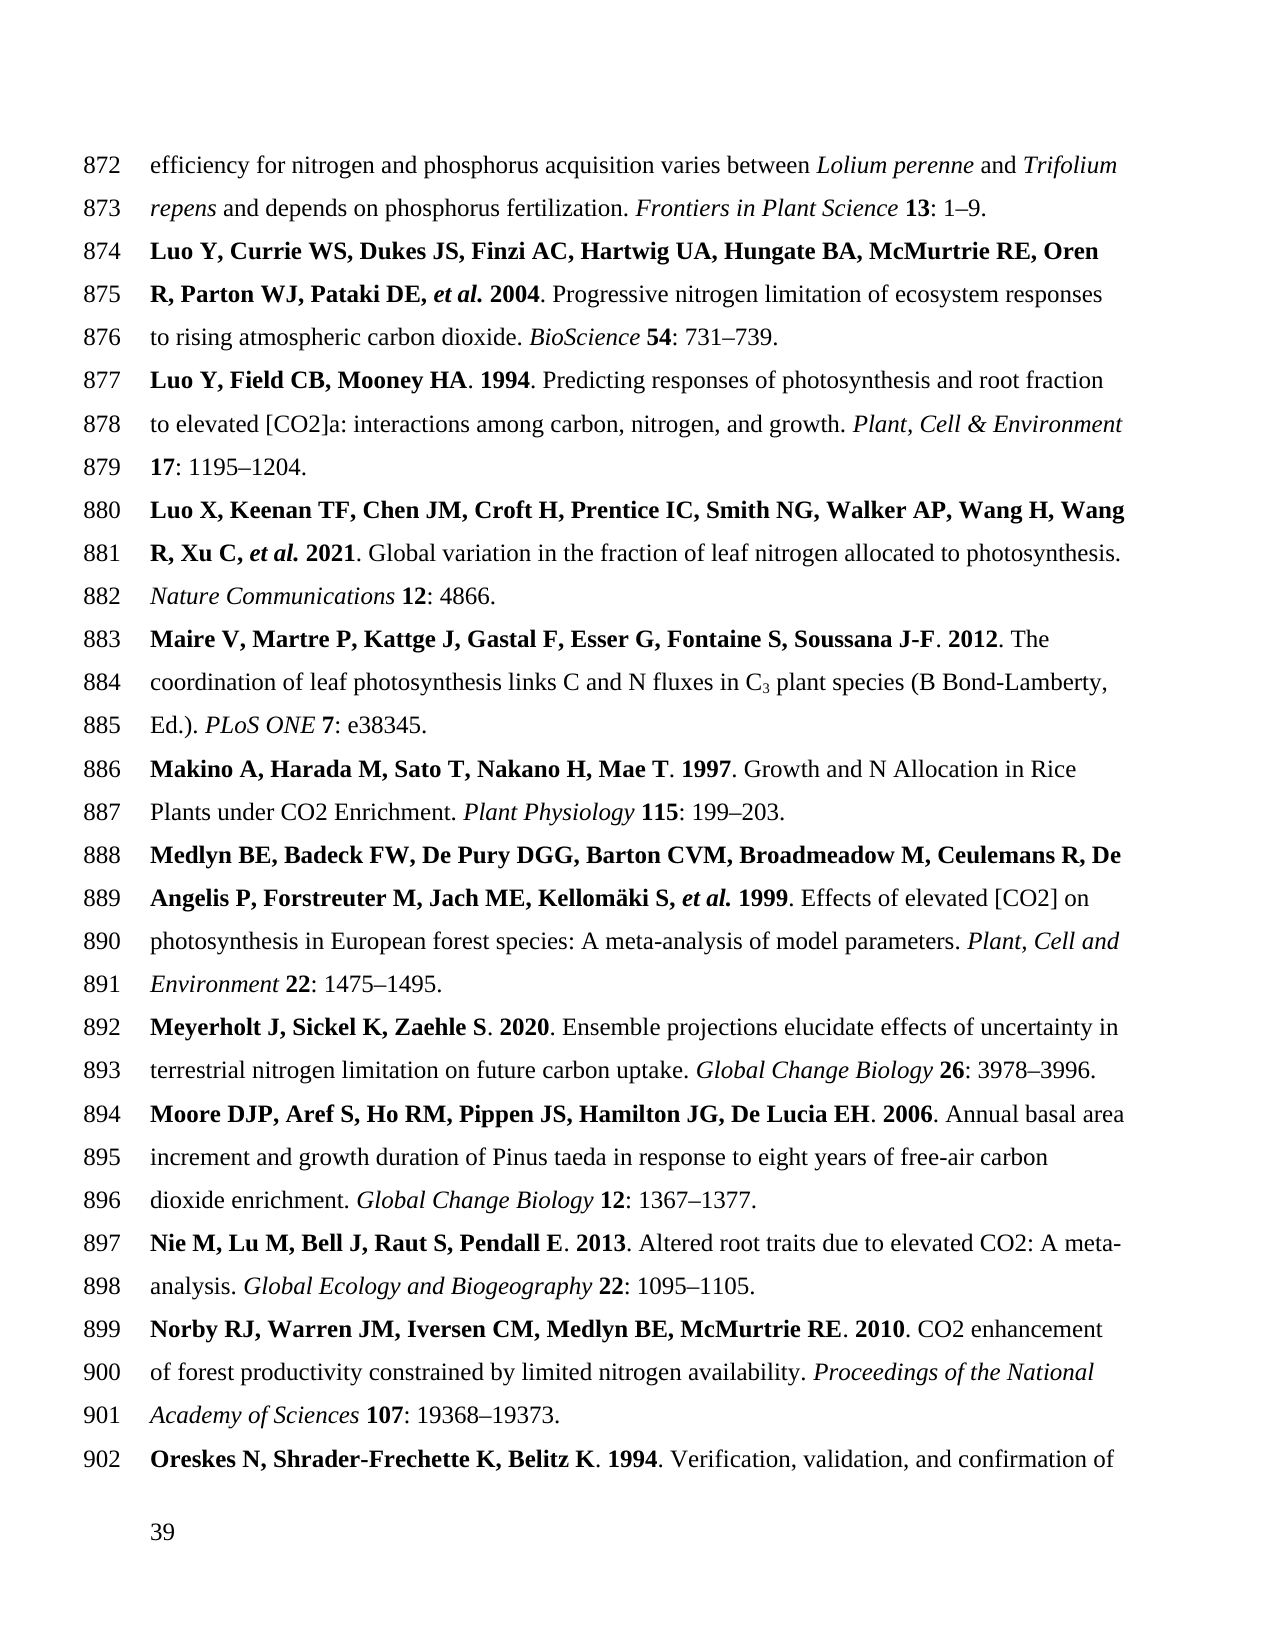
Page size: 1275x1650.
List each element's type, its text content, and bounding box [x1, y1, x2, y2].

text Luo X, Keenan TF, Chen JM, Croft H, Prentice IC, Smith NG, Walker AP, Wang H, Wang R, Xu C, et al. 2021. Global variation in the fraction of leaf nitrogen allocated to photosynthesis. Nature Communications 12: 4866. [150, 495, 1125, 610]
text Maire V, Martre P, Kattge J, Gastal F, Esser G, Fontaine S, Soussana J-F. 2012. The coordination of leaf photosynthesis links C and N fluxes in C3 plant species (B Bond-Lamberty, Ed.). PLoS ONE 7: e38345. [150, 624, 1125, 739]
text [150, 1444, 1125, 1472]
text Meyerholt J, Sickel K, Zaehle S. 2020. Ensemble projections elucidate effects of uncertainty in terrestrial nitrogen limitation on future carbon uptake. Global Change Biology 26: 3978–3996. [150, 1012, 1125, 1084]
text Moore DJP, Aref S, Ho RM, Pippen JS, Hamilton JG, De Lucia EH. 2006. Annual basal area increment and growth duration of Pinus taeda in response to eight years of free-air carbon dioxide enrichment. Global Change Biology 12: 1367–1377. [150, 1099, 1125, 1214]
text Makino A, Harada M, Sato T, Nakano H, Mae T. 1997. Growth and N Allocation in Rice Plants under CO2 Enrichment. Plant Physiology 115: 199–203. [150, 754, 1125, 826]
text Luo Y, Field CB, Mooney HA. 1994. Predicting responses of photosynthesis and root fraction to elevated [CO2]a: interactions among carbon, nitrogen, and growth. Plant, Cell & Environment 17: 1195–1204. [150, 366, 1125, 481]
text Nie M, Lu M, Bell J, Raut S, Pendall E. 2013. Altered root traits due to elevated CO2: A meta-analysis. Global Ecology and Biogeography 22: 1095–1105. [150, 1228, 1125, 1300]
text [150, 150, 1125, 222]
text Luo Y, Currie WS, Dukes JS, Finzi AC, Hartwig UA, Hungate BA, McMurtrie RE, Oren R, Parton WJ, Pataki DE, et al. 2004. Progressive nitrogen limitation of ecosystem responses to rising atmospheric carbon dioxide. BioScience 54: 731–739. [150, 236, 1125, 351]
text Medlyn BE, Badeck FW, De Pury DGG, Barton CVM, Broadmeadow M, Ceulemans R, De Angelis P, Forstreuter M, Jach ME, Kellomäki S, et al. 1999. Effects of elevated [CO2] on photosynthesis in European forest species: A meta-analysis of model parameters. Plant, Cell and Environment 22: 1475–1495. [150, 840, 1125, 998]
text Norby RJ, Warren JM, Iversen CM, Medlyn BE, McMurtrie RE. 2010. CO2 enhancement of forest productivity constrained by limited nitrogen availability. Proceedings of the National Academy of Sciences 107: 19368–19373. [150, 1314, 1125, 1429]
